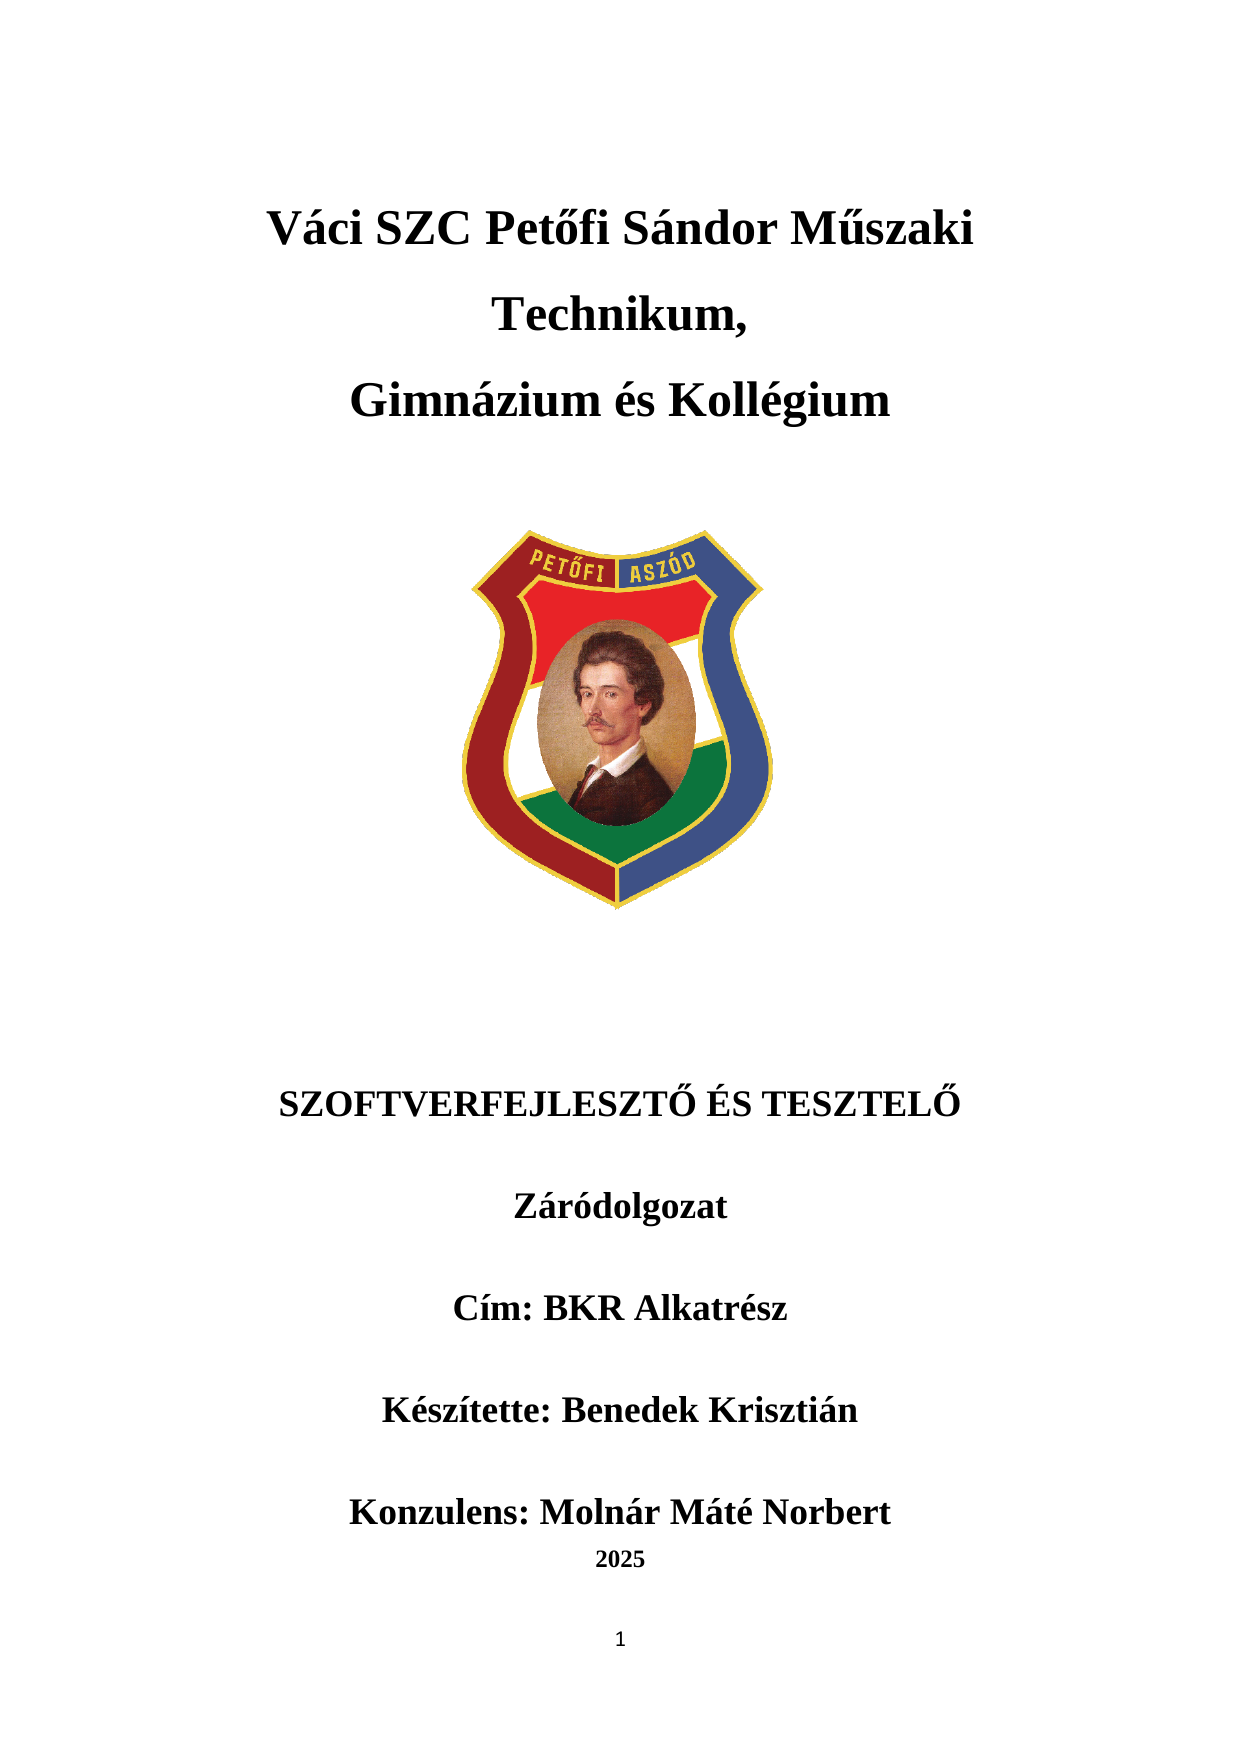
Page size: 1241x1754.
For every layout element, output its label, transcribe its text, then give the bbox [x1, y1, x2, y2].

picture [428, 528, 812, 910]
subtitle Záródolgozat [148, 1183, 1093, 1226]
subtitle Váci SZC Petőfi Sándor Műszaki Technikum, Gimnázium és Kollégium [148, 198, 1093, 428]
subtitle SZOFTVERFEJLESZTŐ ÉS TESZTELŐ [148, 1081, 1093, 1124]
subtitle Cím: BKR Alkatrész [148, 1285, 1093, 1328]
subtitle Konzulens: Molnár Máté Norbert [148, 1490, 1093, 1533]
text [148, 1544, 1093, 1573]
subtitle Készítette: Benedek Krisztián [148, 1387, 1093, 1431]
